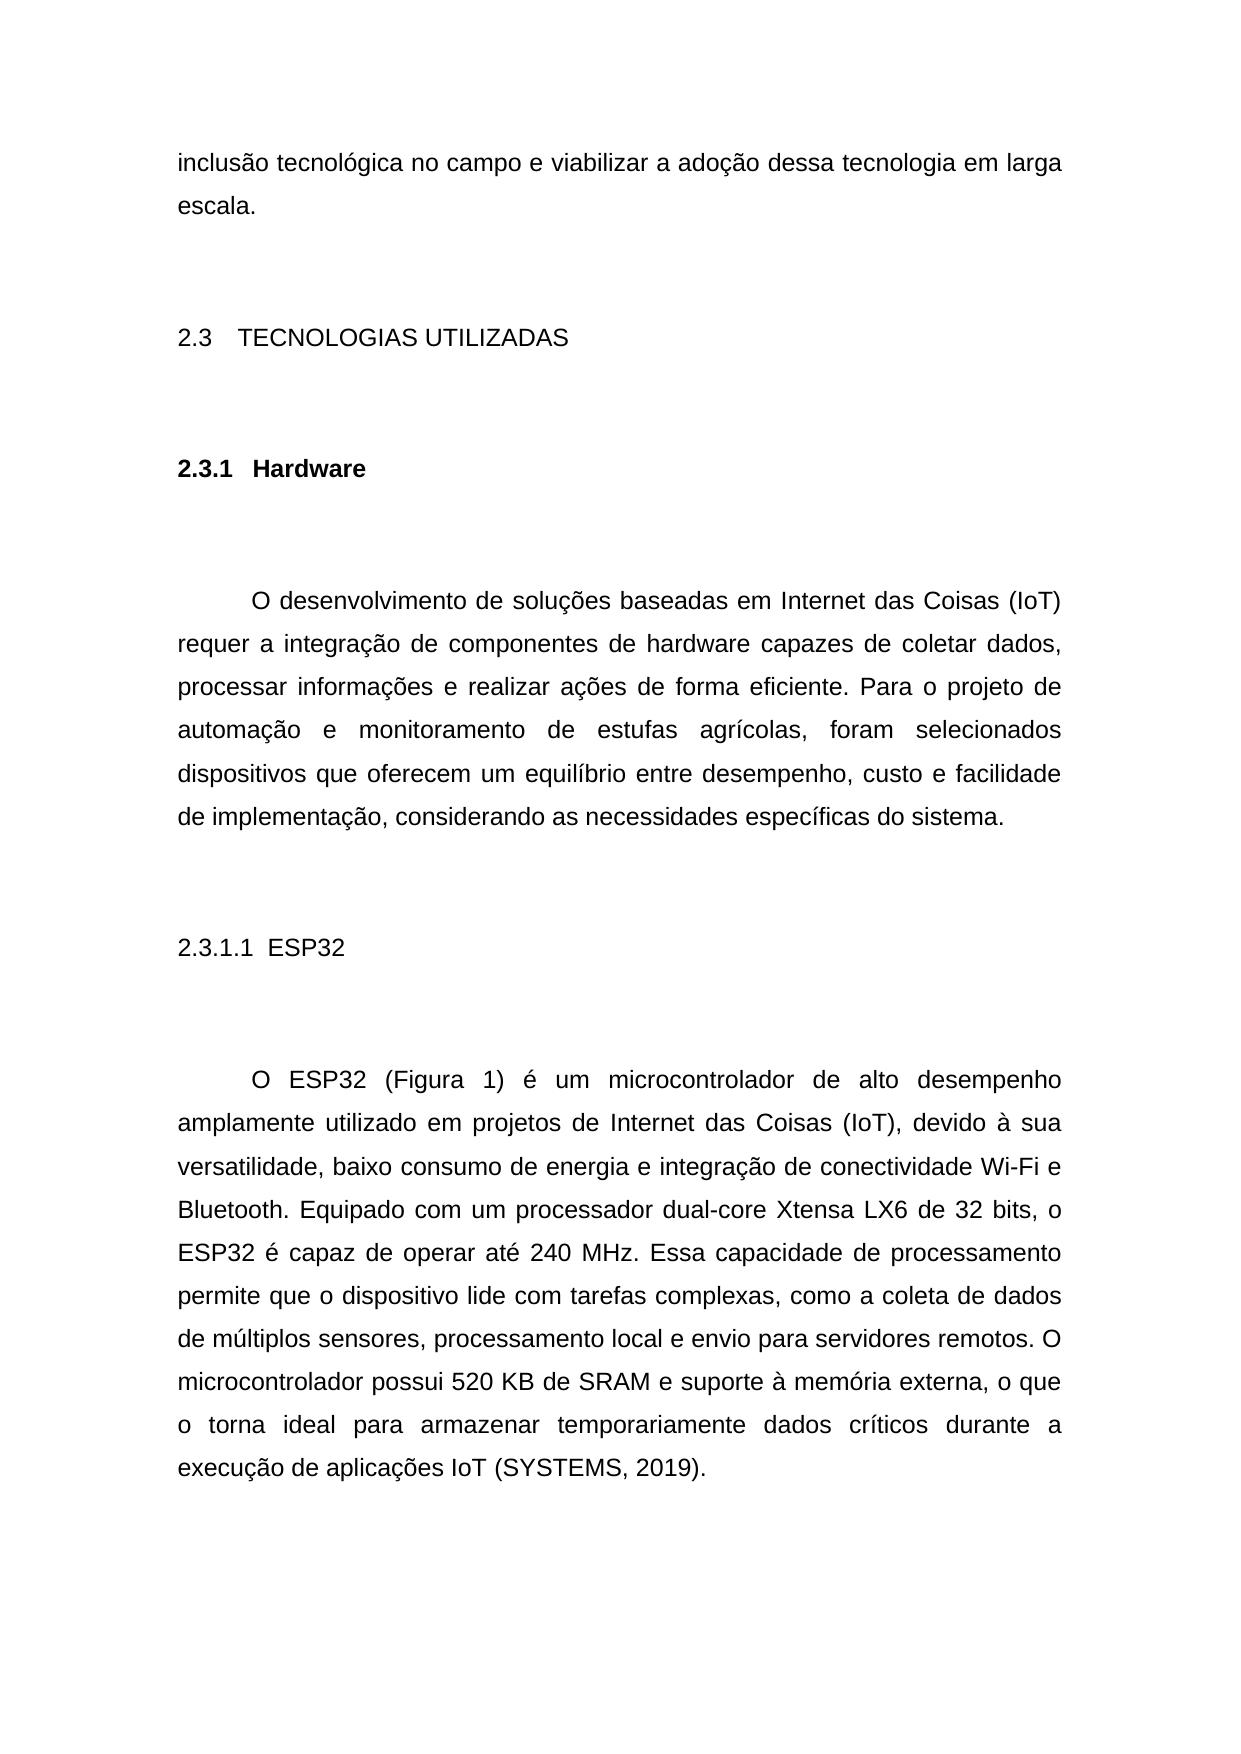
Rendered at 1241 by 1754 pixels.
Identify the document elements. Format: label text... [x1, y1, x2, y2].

subtitle ESP32 [177, 933, 1063, 962]
text O desenvolvimento de soluções baseadas em Internet das Coisas (IoT) requer a integração de componentes de hardware capazes de coletar dados, processar informações e realizar ações de forma eficiente. Para o projeto de automação e monitoramento de estufas agrícolas, foram selecionados dispositivos que oferecem um equilíbrio entre desempenho, custo e facilidade de implementação, considerando as necessidades específicas do sistema. [177, 586, 1063, 830]
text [177, 148, 1063, 219]
text O ESP32 (Figura 1) é um microcontrolador de alto desempenho amplamente utilizado em projetos de Internet das Coisas (IoT), devido à sua versatilidade, baixo consumo de energia e integração de conectividade Wi-Fi e Bluetooth. Equipado com um processador dual-core Xtensa LX6 de 32 bits, o ESP32 é capaz de operar até 240 MHz. Essa capacidade de processamento permite que o dispositivo lide com tarefas complexas, como a coleta de dados de múltiplos sensores, processamento local e envio para servidores remotos. O microcontrolador possui 520 KB de SRAM e suporte à memória externa, o que o torna ideal para armazenar temporariamente dados críticos durante a execução de aplicações IoT​ (SYSTEMS, 2019). [177, 1065, 1063, 1482]
subtitle Hardware [177, 454, 1063, 483]
subtitle Tecnologias Utilizadas [177, 322, 1063, 351]
